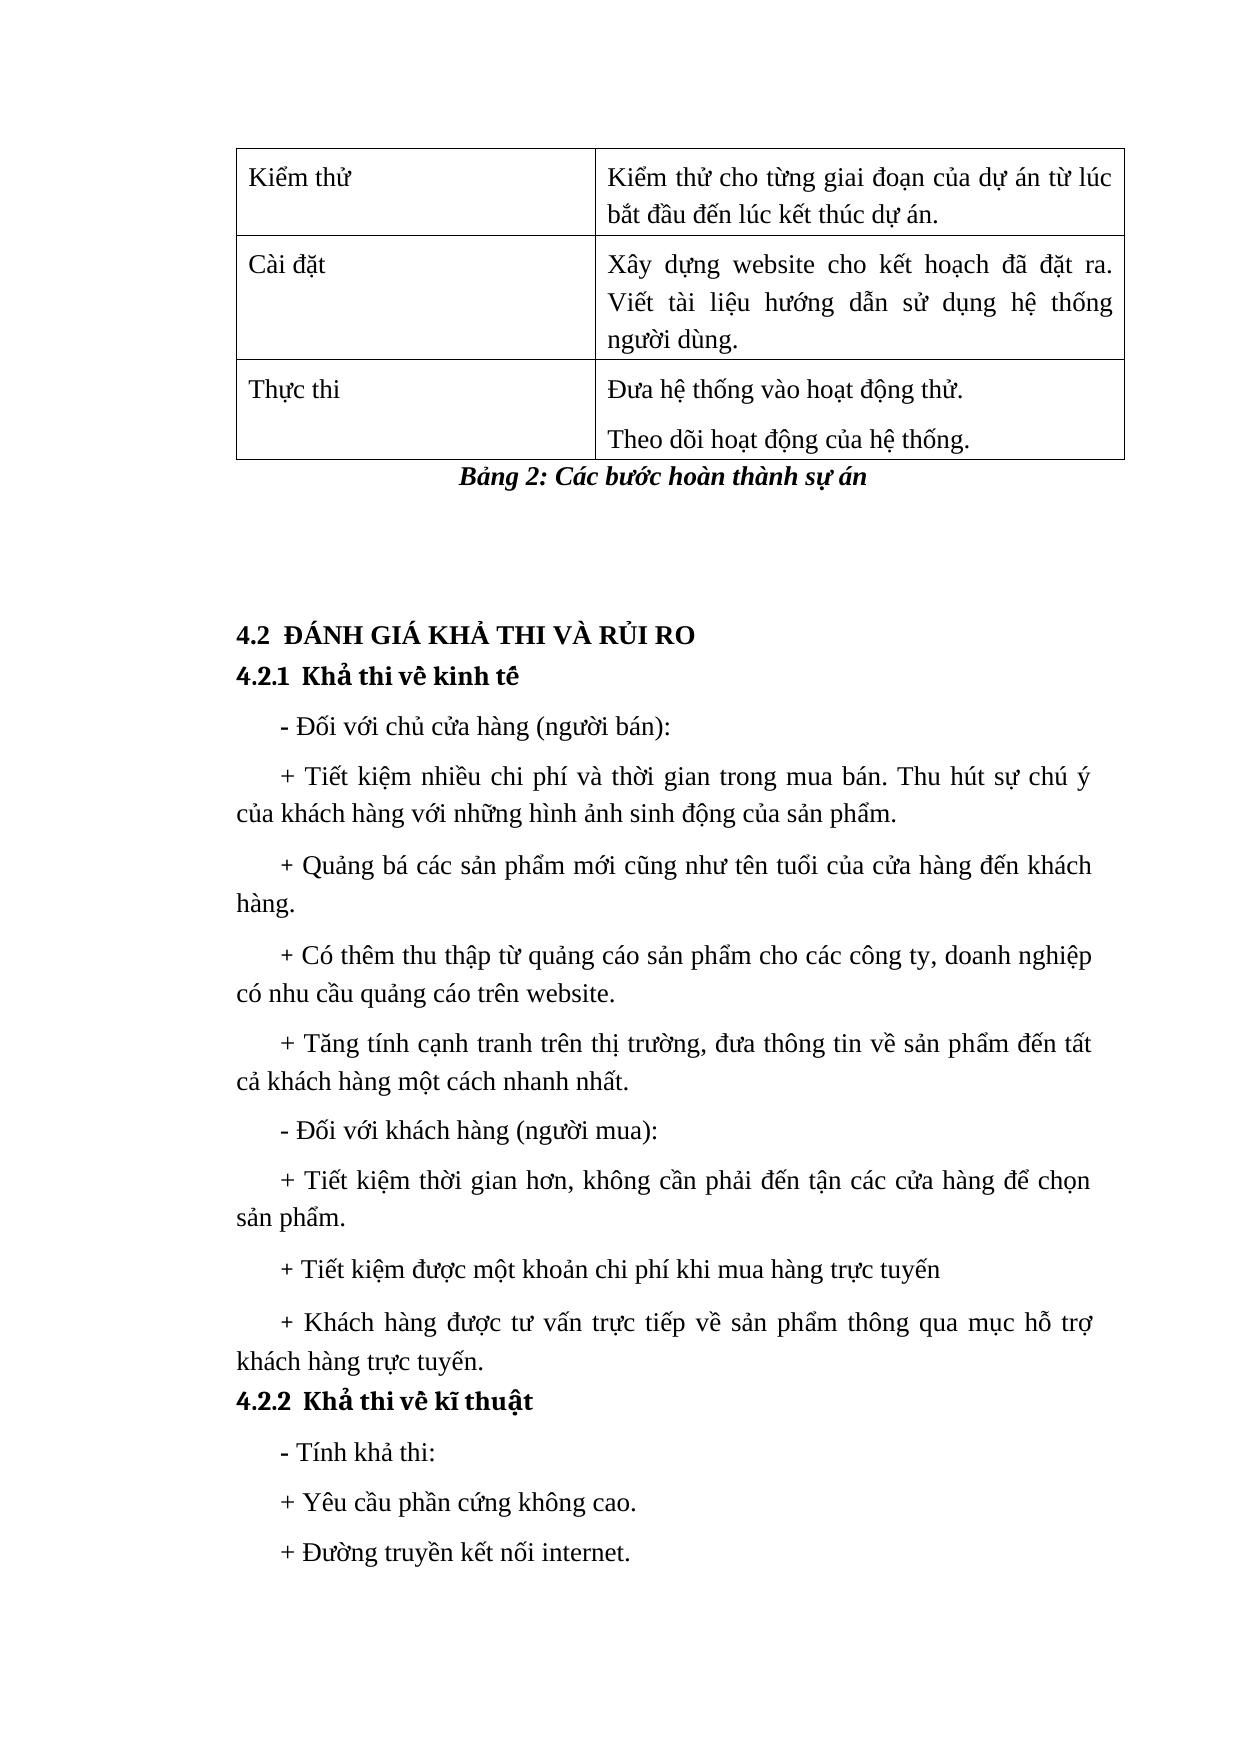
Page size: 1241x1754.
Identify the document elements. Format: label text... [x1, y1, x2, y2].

text - Đối với chủ cửa hàng (người bán): [236, 710, 1092, 742]
text + Tiết kiệm nhiều chi phí và thời gian trong mua bán. Thu hút sự chú ý của khách hàng với những hình ảnh sinh động của sản phẩm. [236, 760, 1092, 829]
text + Khách hàng được tư vấn trực tiếp về sản phẩm thông qua mục hỗ trợ khách hàng trực tuyến. [236, 1304, 1092, 1376]
text + Có thêm thu thập từ quảng cáo sản phẩm cho các công ty, doanh nghiệp có nhu cầu quảng cáo trên website. [236, 937, 1092, 1009]
table_cell Kiểm thử cho từng giai đoạn của dự án từ lúc bắt đầu đến lúc kết thúc dự án. [596, 149, 1124, 235]
table_cell Xây dựng website cho kết hoạch đã đặt ra. Viết tài liệu hướng dẫn sử dụng hệ thống người dùng. [596, 236, 1124, 359]
subtitle 4.2.2 Khả thi về kĩ thuật [236, 1386, 1092, 1417]
text + Đường truyền kết nối internet. [236, 1536, 1092, 1567]
text - Đối với khách hàng (người mua): [236, 1114, 1092, 1146]
text + Tăng tính cạnh tranh trên thị trường, đưa thông tin về sản phẩm đến tất cả khách hàng một cách nhanh nhất. [236, 1027, 1092, 1096]
text + Yêu cầu phần cứng không cao. [236, 1486, 1092, 1517]
table_cell Kiểm thử [237, 149, 595, 235]
table_cell Thực thi [237, 360, 595, 459]
subtitle 4.2.1 Khả thi về kinh tế [236, 661, 1092, 692]
text - Tính khả thi: [236, 1436, 1092, 1467]
table_cell Cài đặt [237, 236, 595, 359]
subtitle 4.2 ĐÁNH GIÁ KHẢ THI VÀ RỦI RO [236, 619, 1092, 650]
text + Tiết kiệm thời gian hơn, không cần phải đến tận các cửa hàng để chọn sản phẩm. [236, 1164, 1092, 1233]
text + Quảng bá các sản phẩm mới cũng như tên tuổi của cửa hàng đến khách hàng. [236, 847, 1092, 919]
table_cell Đưa hệ thống vào hoạt động thử. Theo dõi hoạt động của hệ thống. [596, 360, 1124, 459]
text + Tiết kiệm được một khoản chi phí khi mua hàng trực tuyến [236, 1251, 1092, 1285]
text Bảng 2: Các bước hoàn thành sự án [236, 460, 1092, 491]
